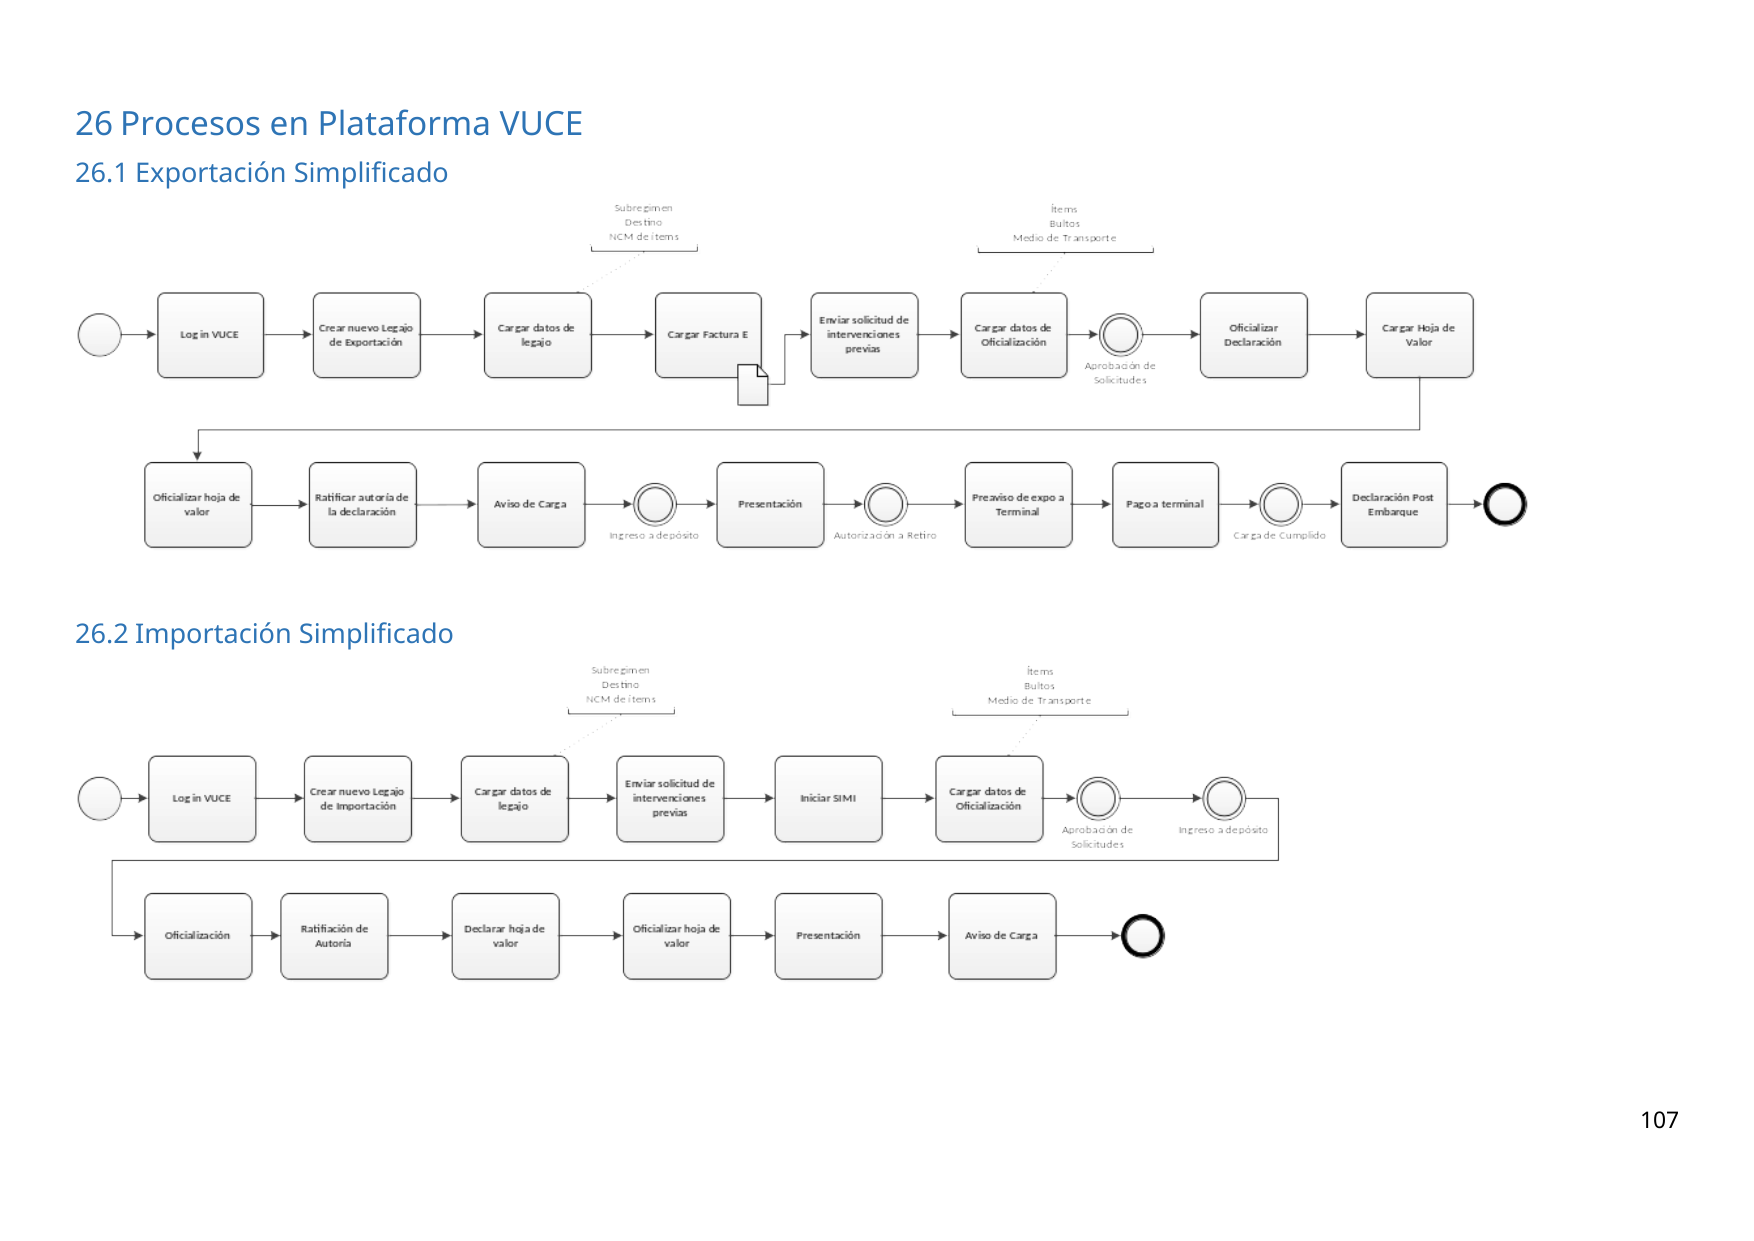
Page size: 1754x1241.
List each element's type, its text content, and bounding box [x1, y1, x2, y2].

subtitle Exportación Simplificado [75, 153, 1679, 190]
subtitle Procesos en Plataforma VUCE [75, 100, 1679, 145]
subtitle Importación Simplificado [75, 614, 1679, 651]
